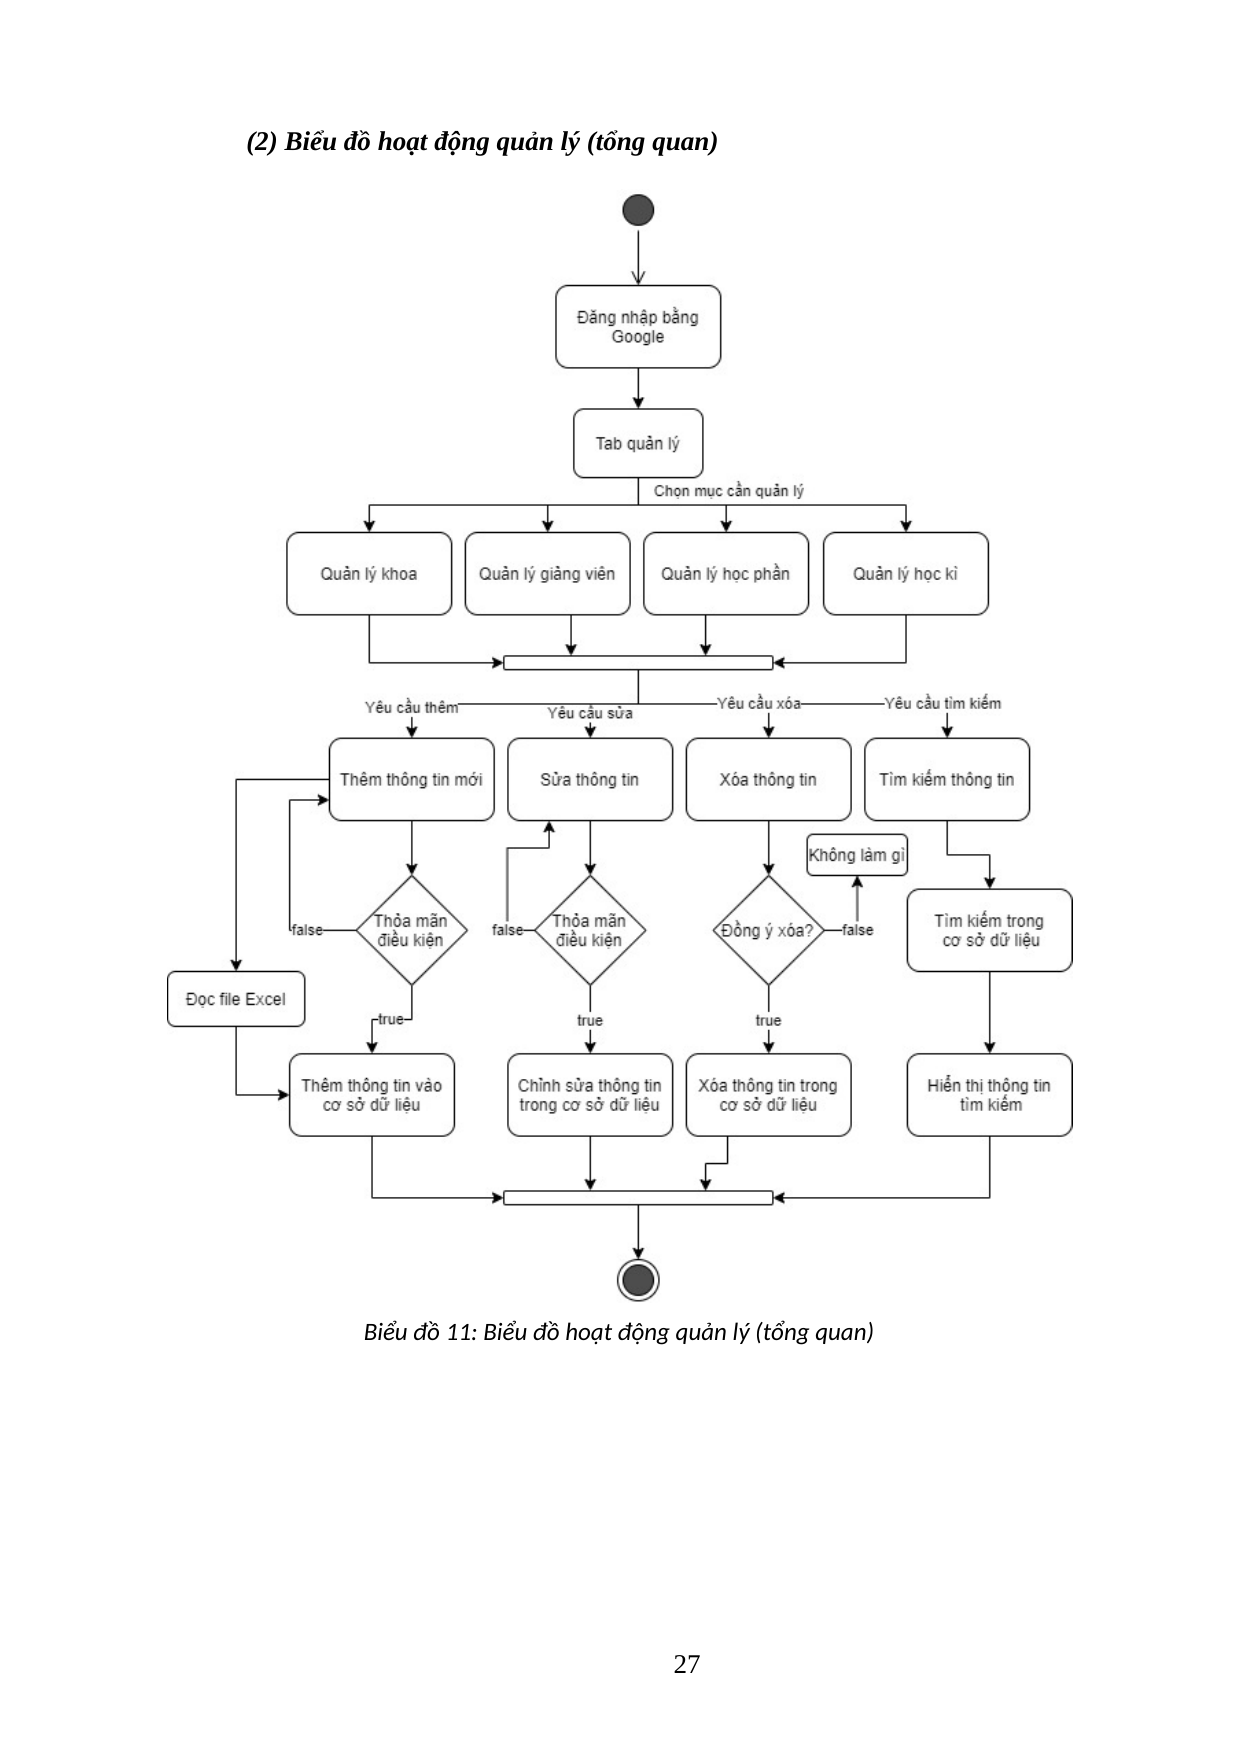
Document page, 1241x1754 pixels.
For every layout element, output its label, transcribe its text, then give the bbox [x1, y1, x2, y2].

picture [167, 189, 1073, 1303]
subtitle Biểu đồ hoạt động quản lý (tổng quan) [246, 125, 1128, 156]
